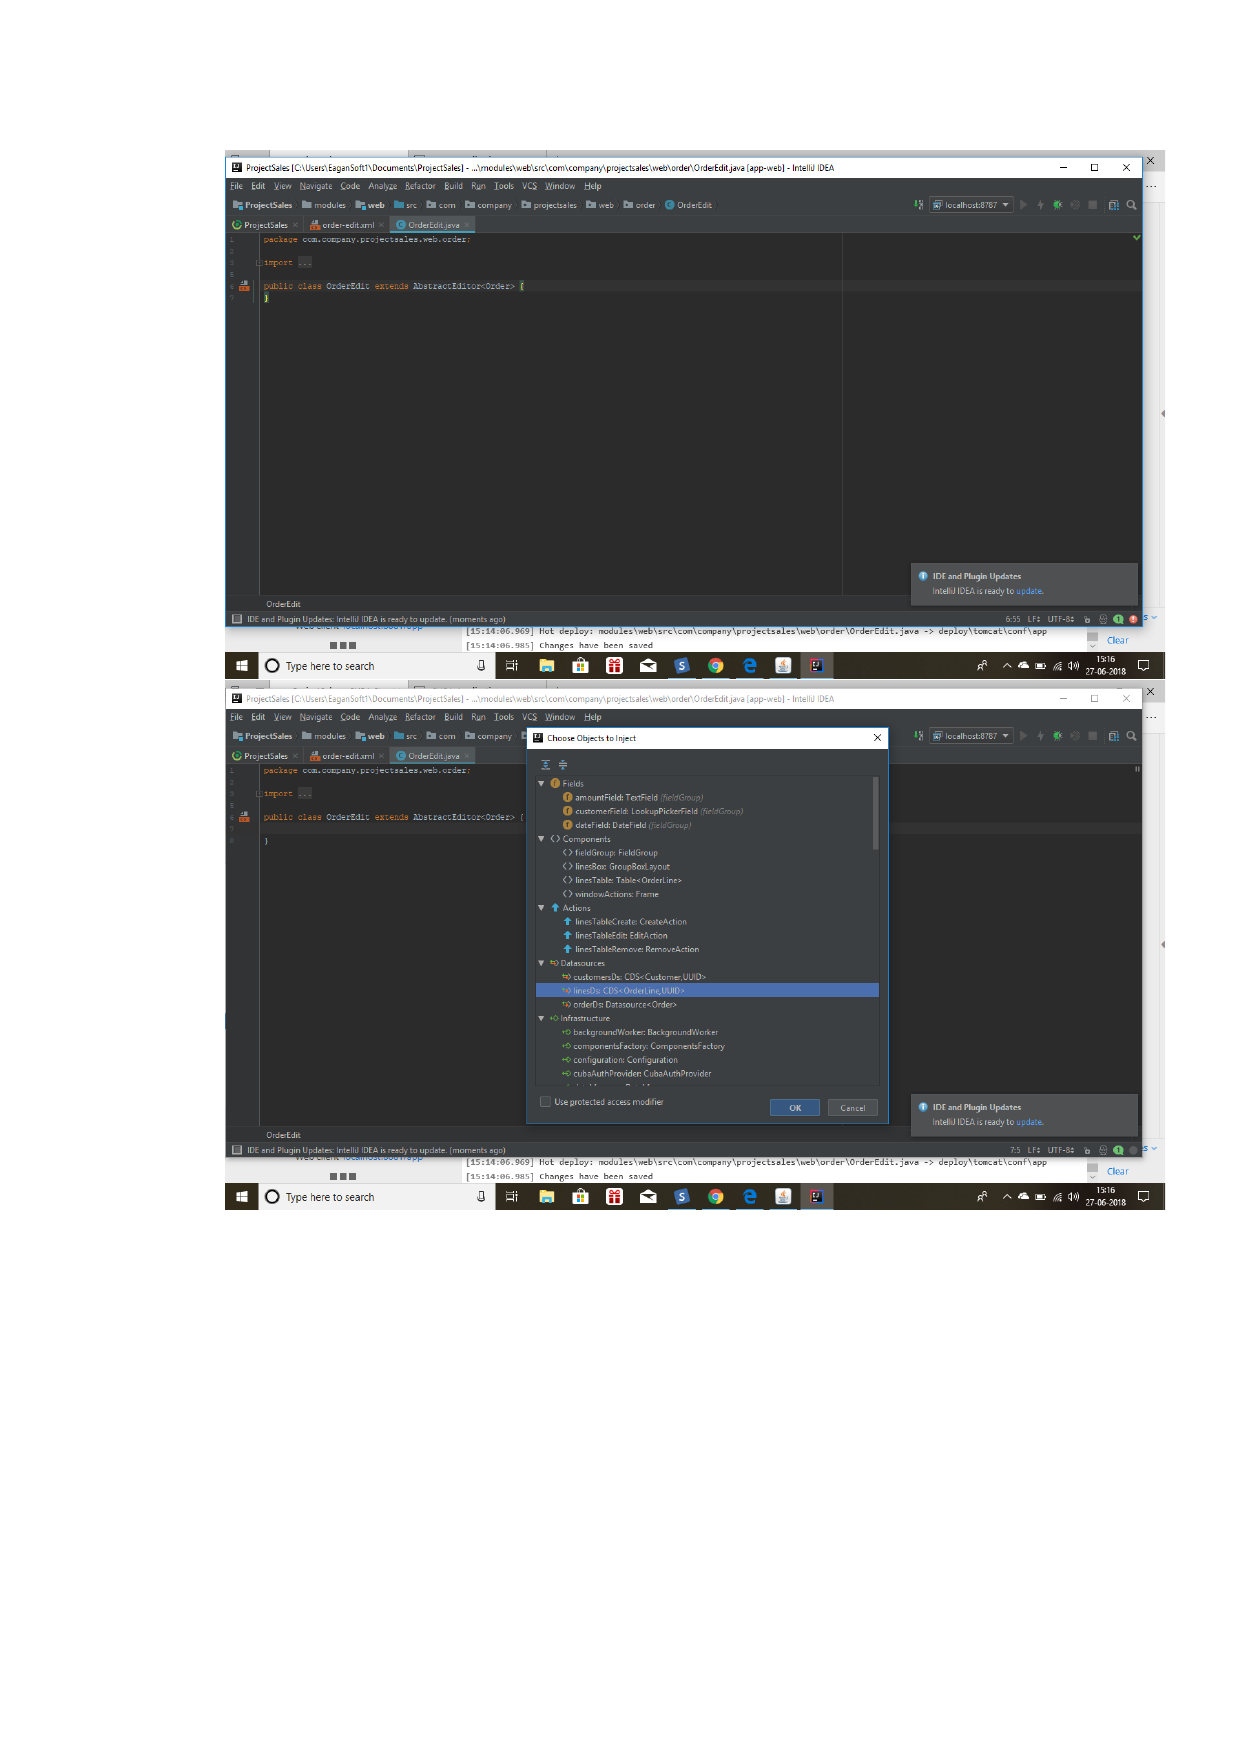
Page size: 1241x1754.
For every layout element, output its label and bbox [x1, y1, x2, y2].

picture [225, 150, 1166, 679]
picture [225, 680, 1166, 1210]
